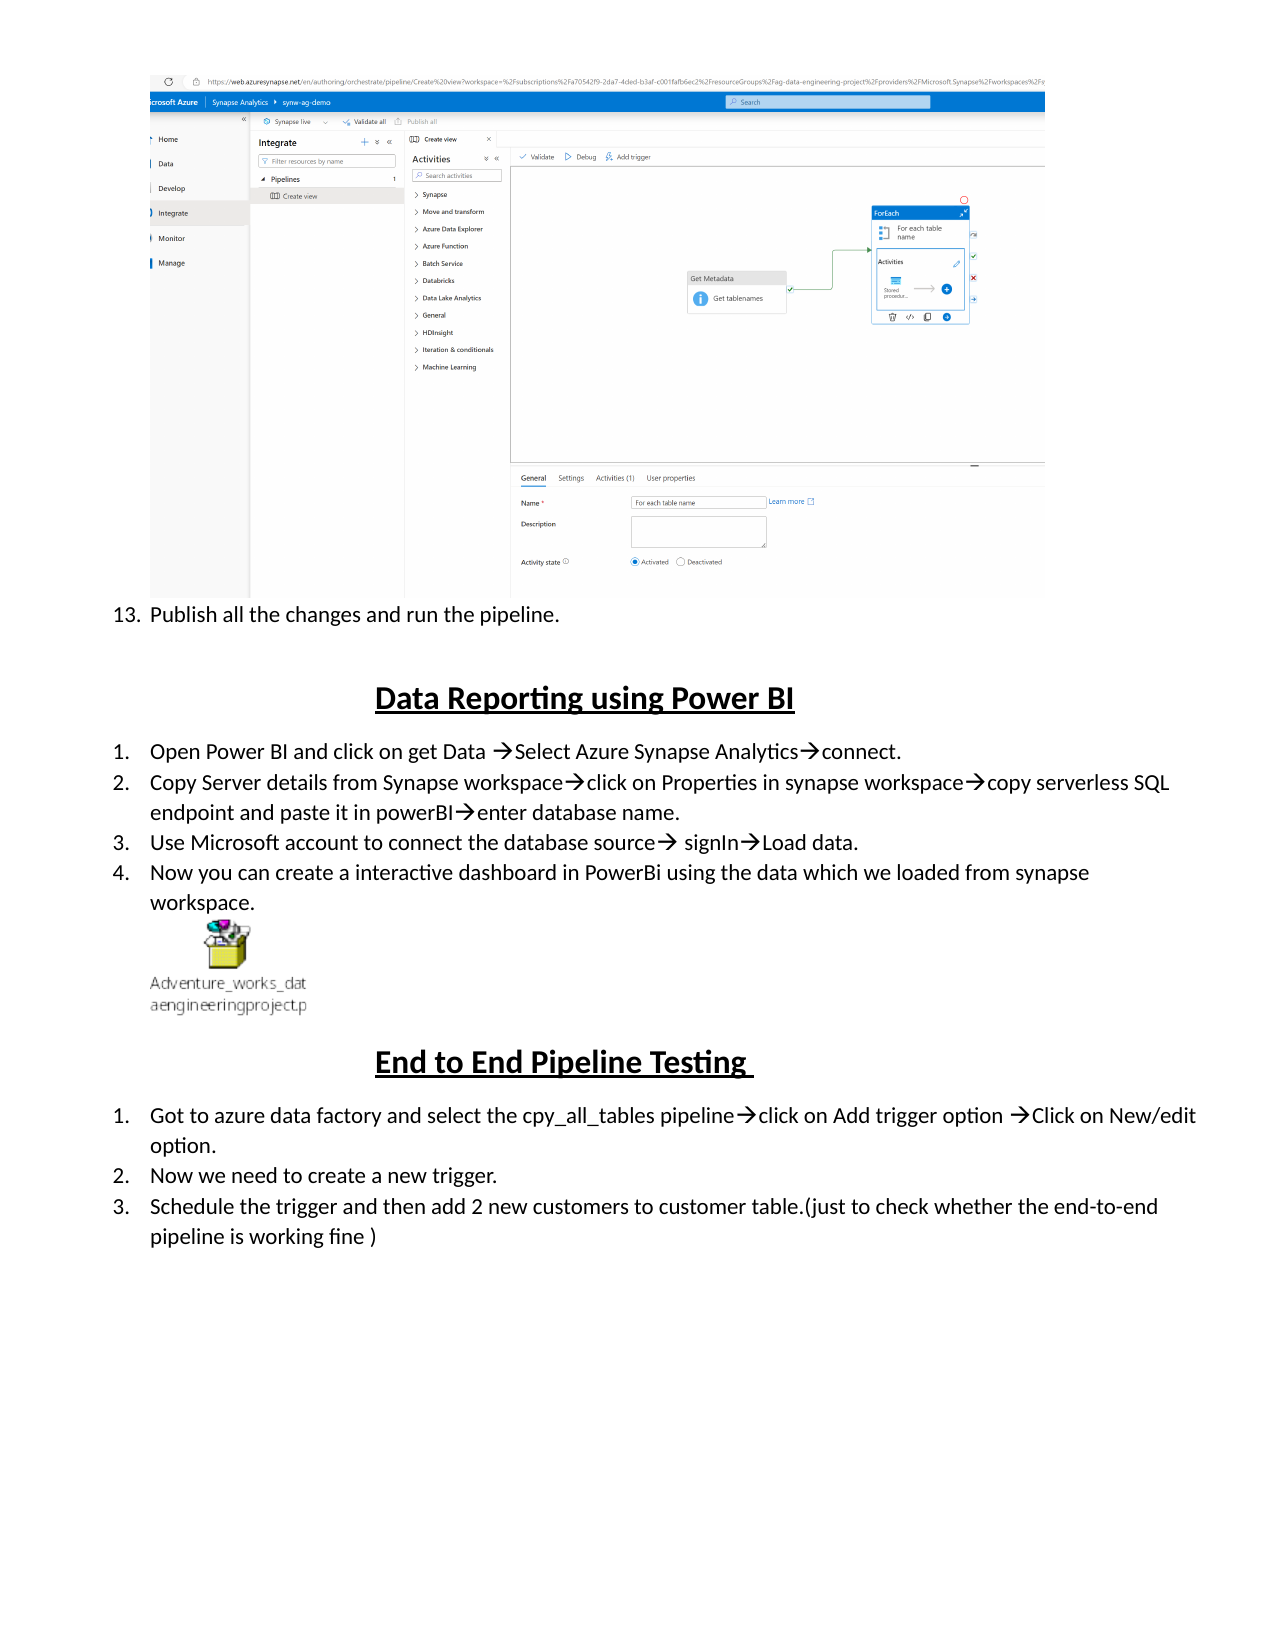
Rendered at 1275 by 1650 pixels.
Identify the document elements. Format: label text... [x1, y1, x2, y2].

text End to End Pipeline Testing [300, 1041, 1200, 1081]
picture [150, 75, 1045, 598]
list Copy Server details from Synapse workspaceclick on Properties in synapse workspacecopy serverless SQL endpoint and paste it in powerBIenter database name. [112, 768, 1200, 826]
list Now you can create a interactive dashboard in PowerBi using the data which we loaded from synapse workspace. [112, 858, 1200, 916]
list Schedule the trigger and then add 2 new customers to customer table.(just to check whether the end-to-end pipeline is working fine ) [112, 1192, 1200, 1250]
list Publish all the changes and run the pipeline. [112, 600, 1200, 628]
text Data Reporting using Power BI [300, 677, 1200, 717]
list Got to azure data factory and select the cpy_all_tables pipelineclick on Add trigger option Click on New/edit option. [112, 1101, 1200, 1159]
list Use Microsoft account to connect the database source signInLoad data. [112, 828, 1200, 856]
list Now we need to create a new trigger. [112, 1162, 1200, 1190]
list Open Power BI and click on get Data Select Azure Synapse Analyticsconnect. [112, 737, 1200, 765]
